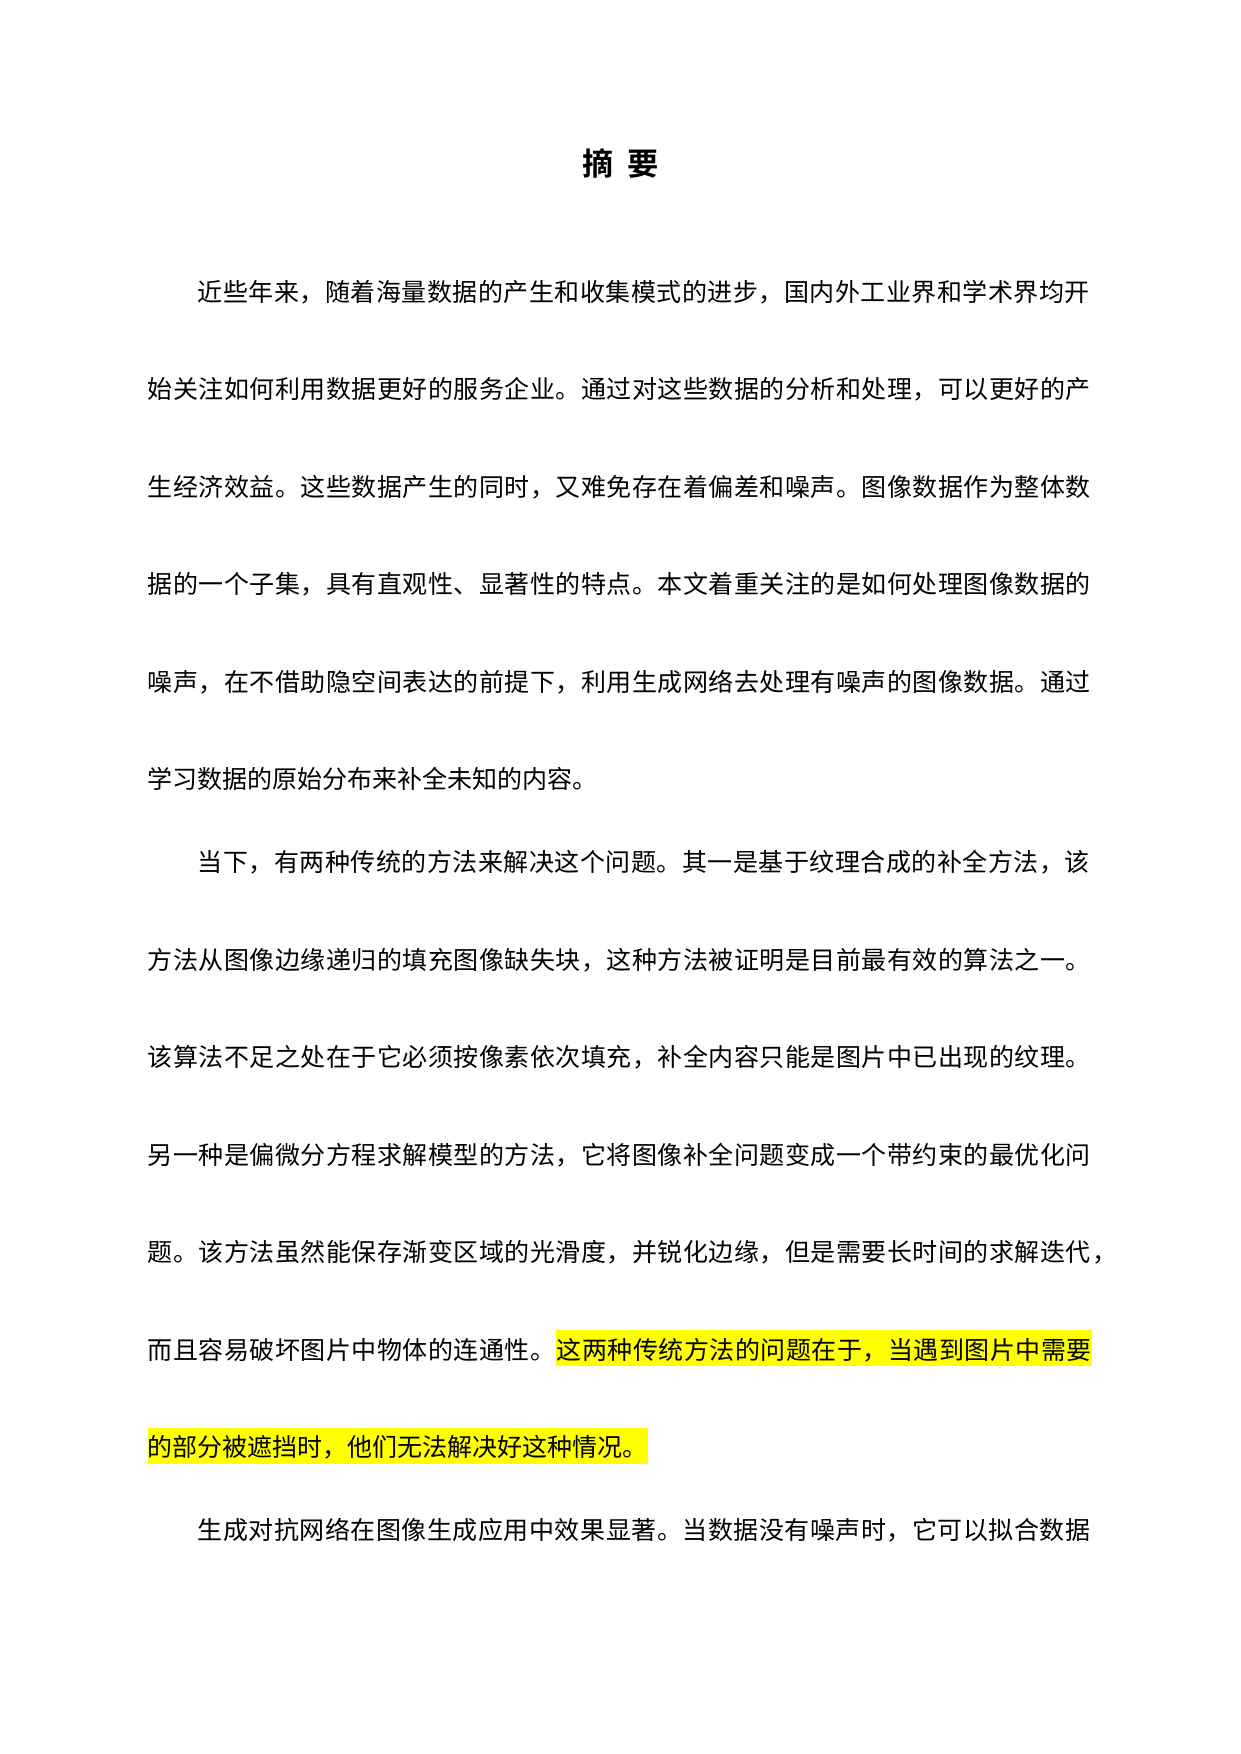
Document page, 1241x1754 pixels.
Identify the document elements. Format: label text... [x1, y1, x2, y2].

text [148, 1496, 1092, 1561]
text 当下，有两种传统的方法来解决这个问题。其一是基于纹理合成的补全方法，该方法从图像边缘递归的填充图像缺失块，这种方法被证明是目前最有效的算法之一。该算法不足之处在于它必须按像素依次填充，补全内容只能是图片中已出现的纹理。另一种是偏微分方程求解模型的方法，它将图像补全问题变成一个带约束的最优化问题。该方法虽然能保存渐变区域的光滑度，并锐化边缘，但是需要长时间的求解迭代，而且容易破坏图片中物体的连通性。这两种传统方法的问题在于，当遇到图片中需要的部分被遮挡时，他们无法解决好这种情况。 [148, 828, 1092, 1478]
text 近些年来，随着海量数据的产生和收集模式的进步，国内外工业界和学术界均开始关注如何利用数据更好的服务企业。通过对这些数据的分析和处理，可以更好的产生经济效益。这些数据产生的同时，又难免存在着偏差和噪声。图像数据作为整体数据的一个子集，具有直观性、显著性的特点。本文着重关注的是如何处理图像数据的噪声，在不借助隐空间表达的前提下，利用生成网络去处理有噪声的图像数据。通过学习数据的原始分布来补全未知的内容。 [148, 258, 1092, 810]
subtitle 摘 要 [148, 129, 1092, 194]
